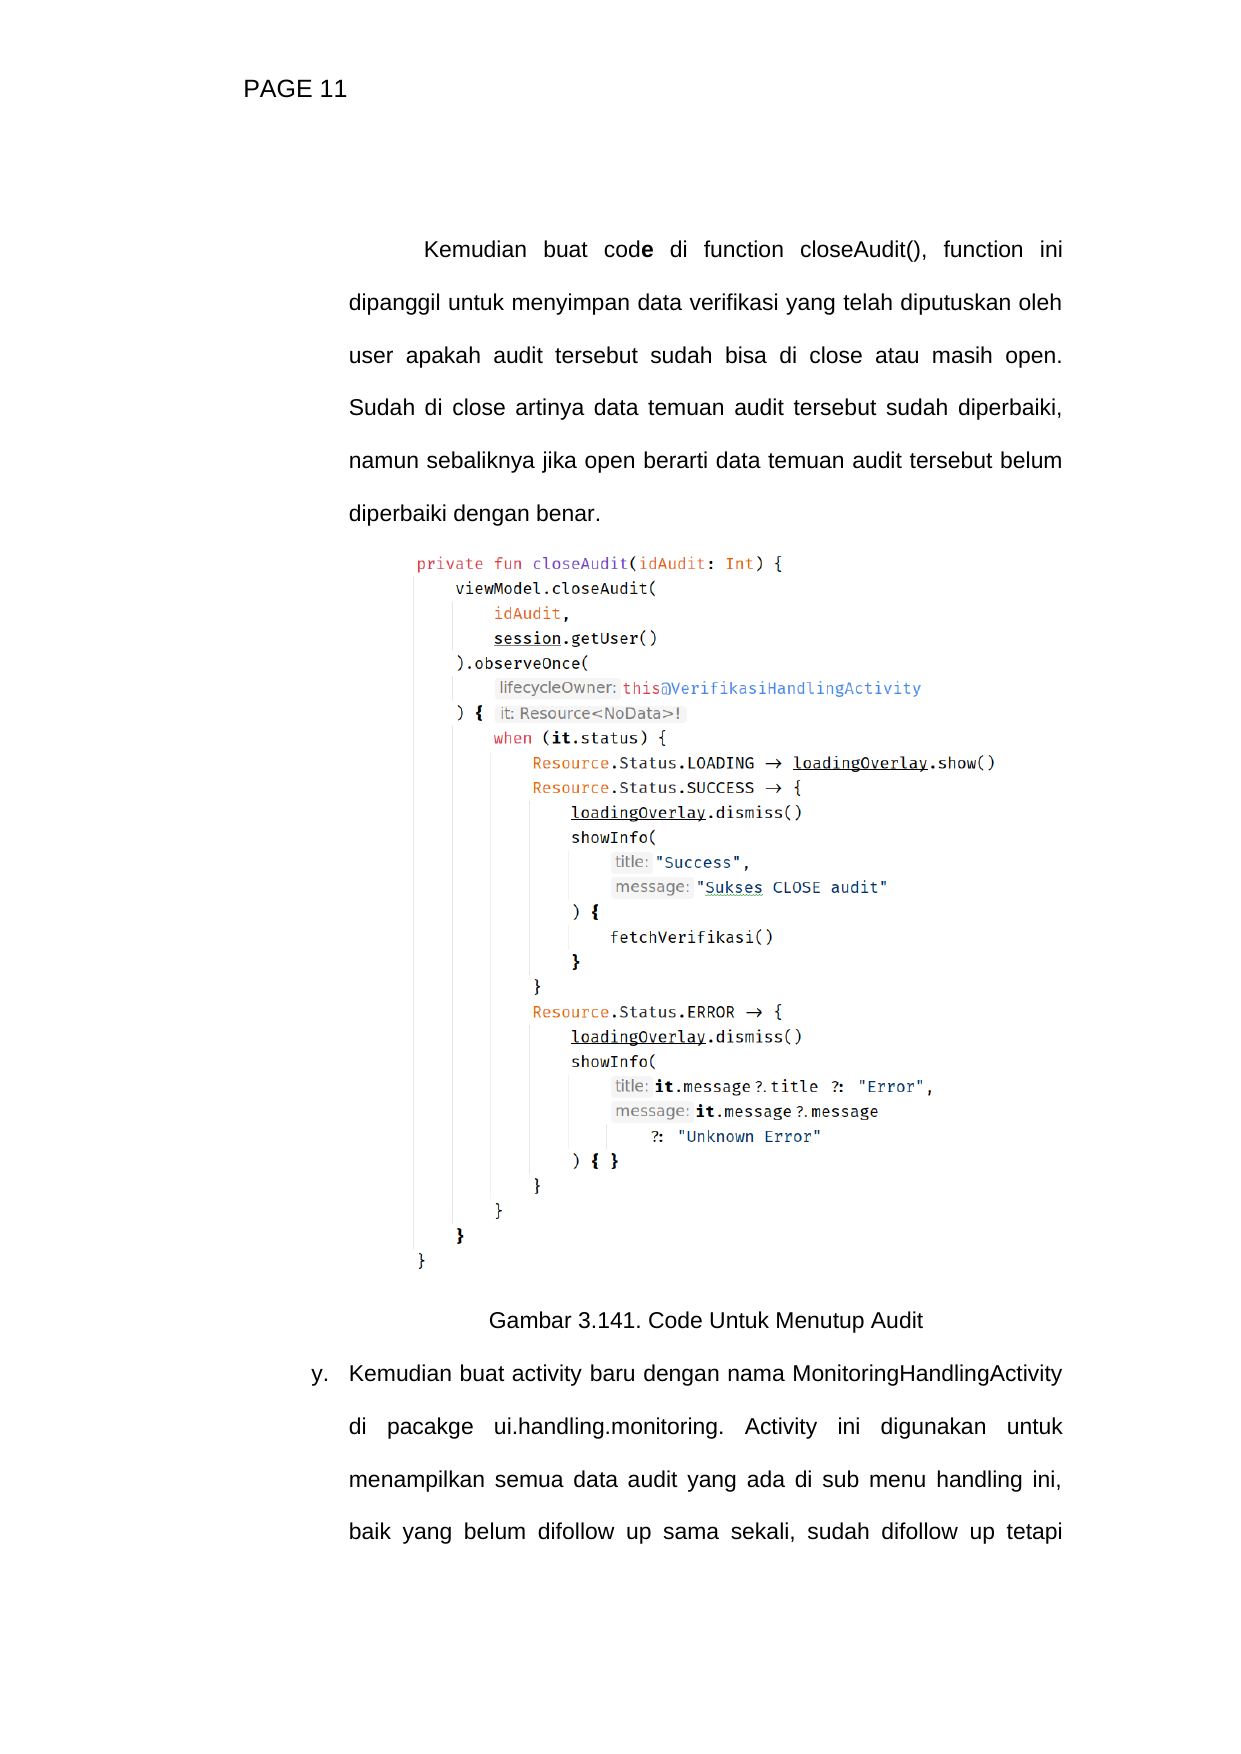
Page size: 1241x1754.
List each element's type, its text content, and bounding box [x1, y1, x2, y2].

picture [408, 552, 1004, 1279]
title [311, 1360, 1063, 1544]
text Gambar 3.141. Code Untuk Menutup Audit [349, 1307, 1063, 1334]
text Kemudian buat code di function closeAudit(), function ini dipanggil untuk menyimpan data verifikasi yang telah diputuskan oleh user apakah audit tersebut sudah bisa di close atau masih open. Sudah di close artinya data temuan audit tersebut sudah diperbaiki, namun sebaliknya jika open berarti data temuan audit tersebut belum diperbaiki dengan benar. [349, 236, 1063, 526]
